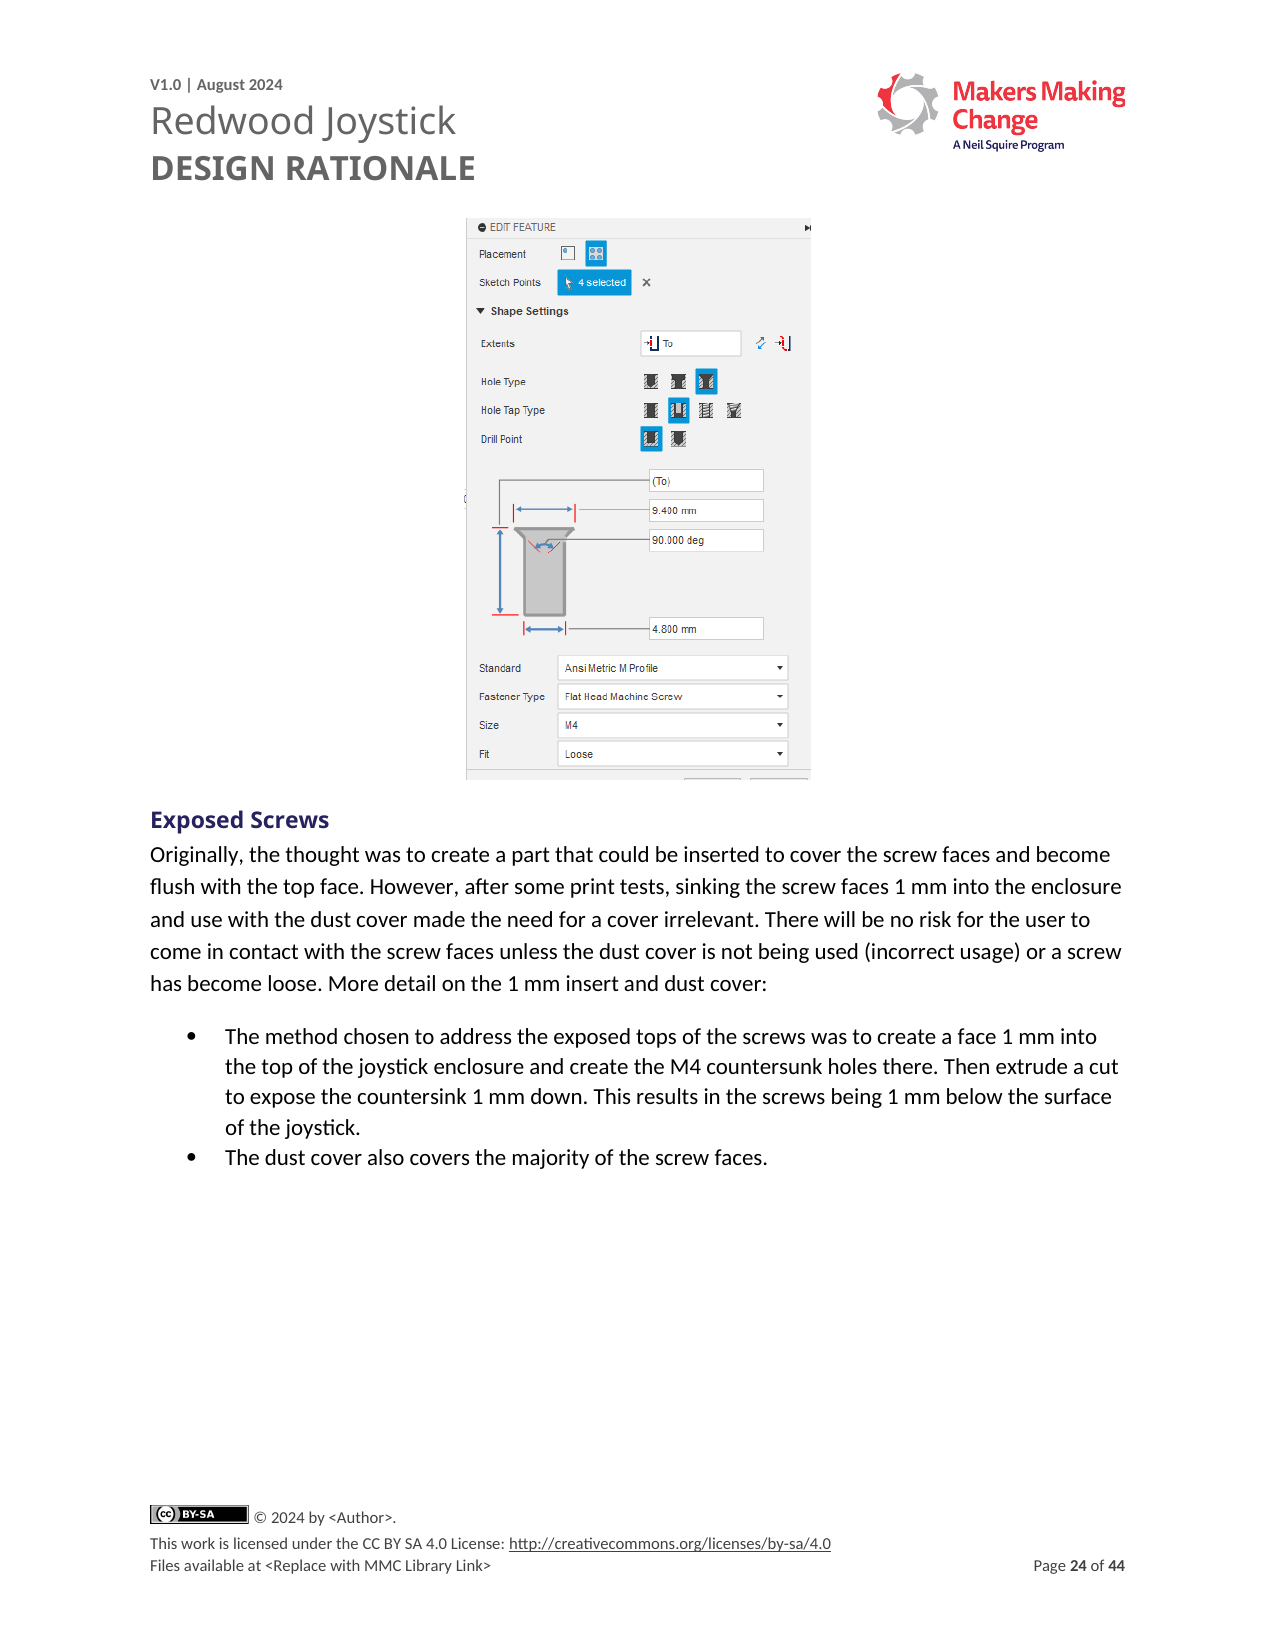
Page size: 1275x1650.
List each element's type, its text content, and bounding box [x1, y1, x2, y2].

picture [464, 218, 811, 780]
picture [877, 73, 1125, 152]
list The dust cover also covers the majority of the screw faces. [187, 1143, 1125, 1171]
subtitle Exposed Screws [150, 804, 1125, 836]
list The method chosen to address the exposed tops of the screws was to create a face 1 mm into the top of the joystick enclosure and create the M4 countersunk holes there. Then extrude a cut to expose the countersink 1 mm down. This results in the screws being 1 mm below the surface of the joystick. [187, 1022, 1125, 1141]
picture [150, 1505, 249, 1524]
text Originally, the thought was to create a part that could be inserted to cover the screw faces and become flush with the top face. However, after some print tests, sinking the screw faces 1 mm into the enclosure and use with the dust cover made the need for a cover irrelevant. There will be no risk for the user to come in contact with the screw faces unless the dust cover is not being used (incorrect usage) or a screw has become loose. More detail on the 1 mm insert and dust cover: [150, 840, 1125, 997]
